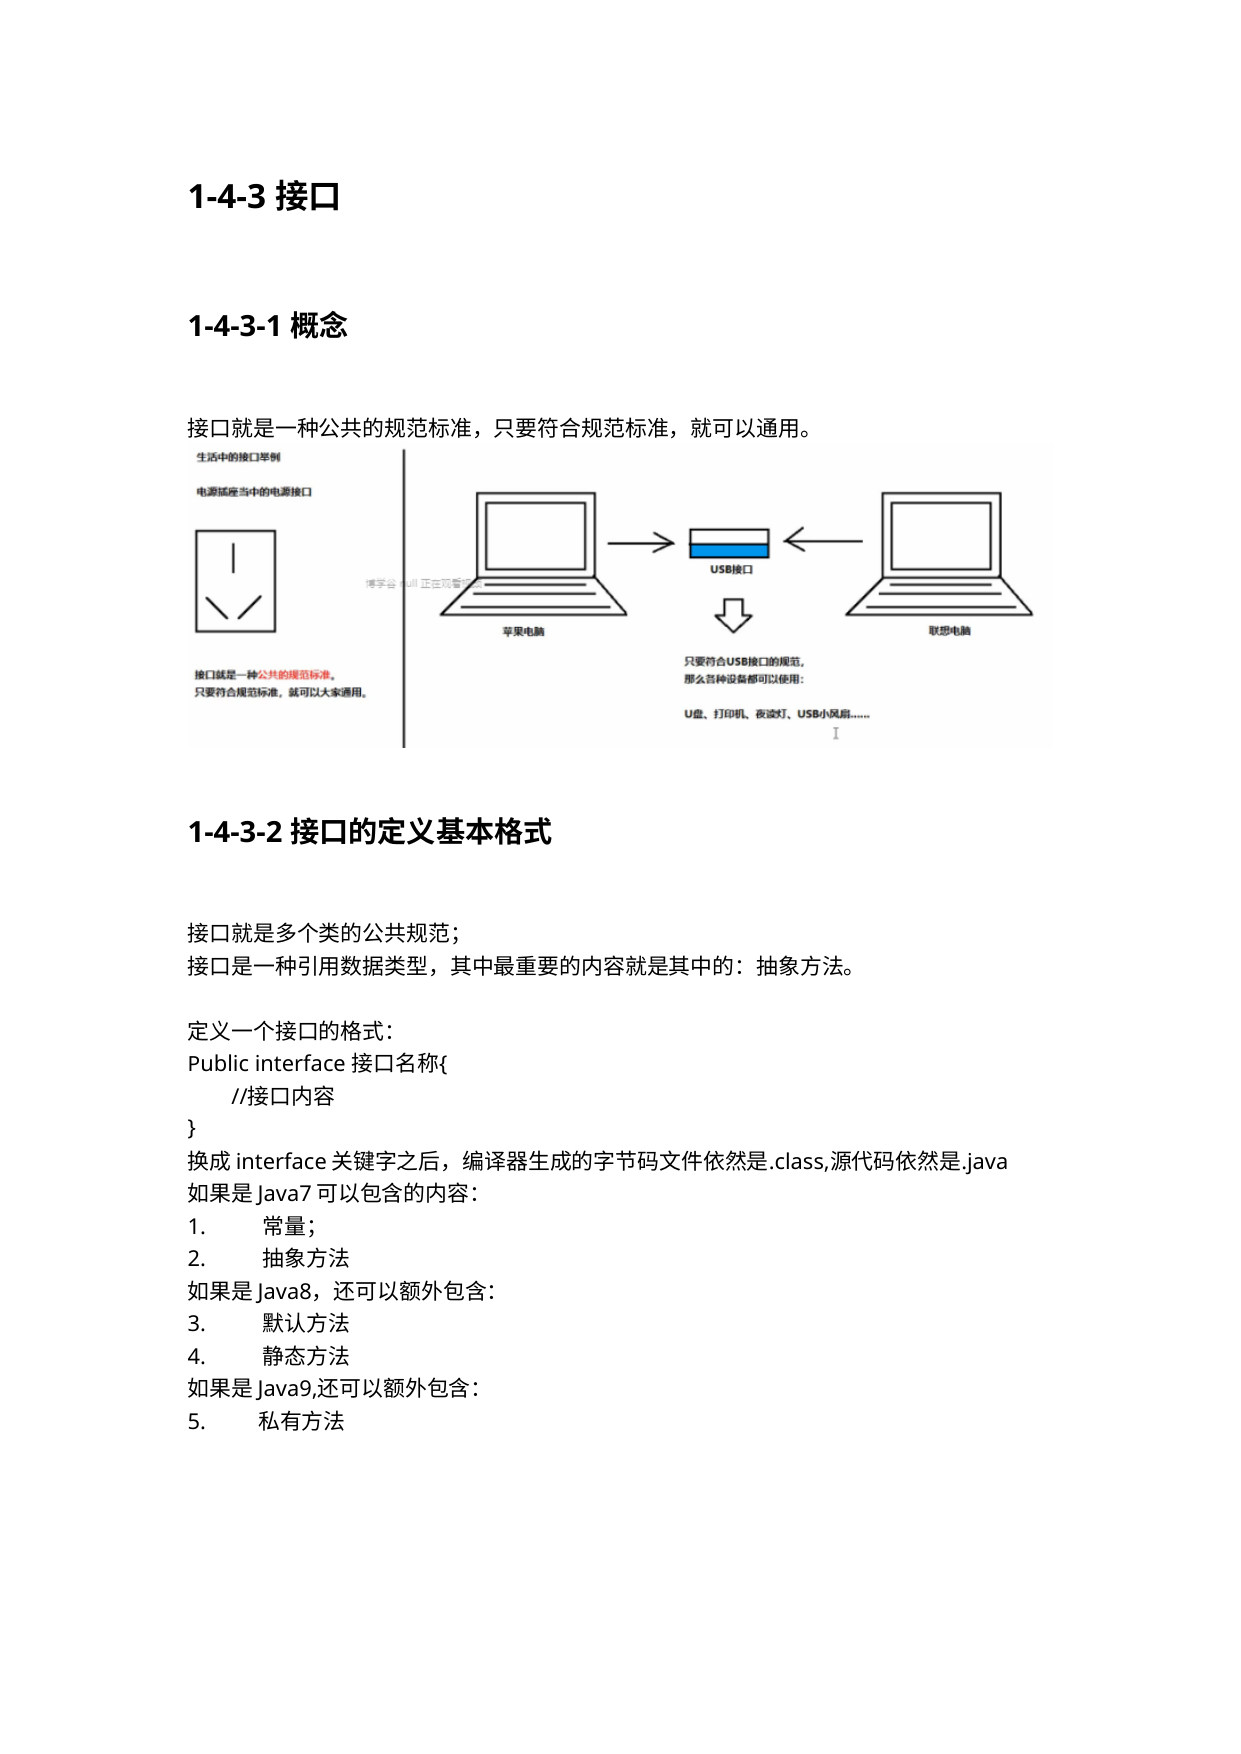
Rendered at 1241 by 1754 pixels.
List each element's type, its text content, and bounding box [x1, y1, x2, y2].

text Public interface 接口名称{ [187, 1046, 1053, 1078]
text //接口内容 [187, 1078, 1053, 1111]
list 私有方法 [187, 1403, 1053, 1436]
subtitle 1-4-3 接口 [187, 162, 1053, 227]
text } [187, 1111, 1053, 1143]
list 常量； [187, 1208, 1053, 1241]
list 抽象方法 [187, 1241, 1053, 1273]
picture [187, 442, 1053, 748]
text 接口就是一种公共的规范标准，只要符合规范标准，就可以通用。 [187, 410, 1053, 442]
text 如果是Java9,还可以额外包含： [187, 1371, 1053, 1403]
text 接口是一种引用数据类型，其中最重要的内容就是其中的：抽象方法。 [187, 948, 1053, 981]
list 默认方法 [187, 1306, 1053, 1338]
text 接口就是多个类的公共规范； [187, 916, 1053, 948]
text 定义一个接口的格式： [187, 1013, 1053, 1046]
list 静态方法 [187, 1338, 1053, 1371]
text 换成interface关键字之后，编译器生成的字节码文件依然是.class,源代码依然是.java [187, 1143, 1053, 1176]
text 如果是Java7可以包含的内容： [187, 1176, 1053, 1208]
subtitle 1-4-3-1 概念 [187, 291, 1053, 356]
subtitle 1-4-3-2 接口的定义基本格式 [187, 797, 1053, 862]
text 如果是Java8，还可以额外包含： [187, 1273, 1053, 1306]
